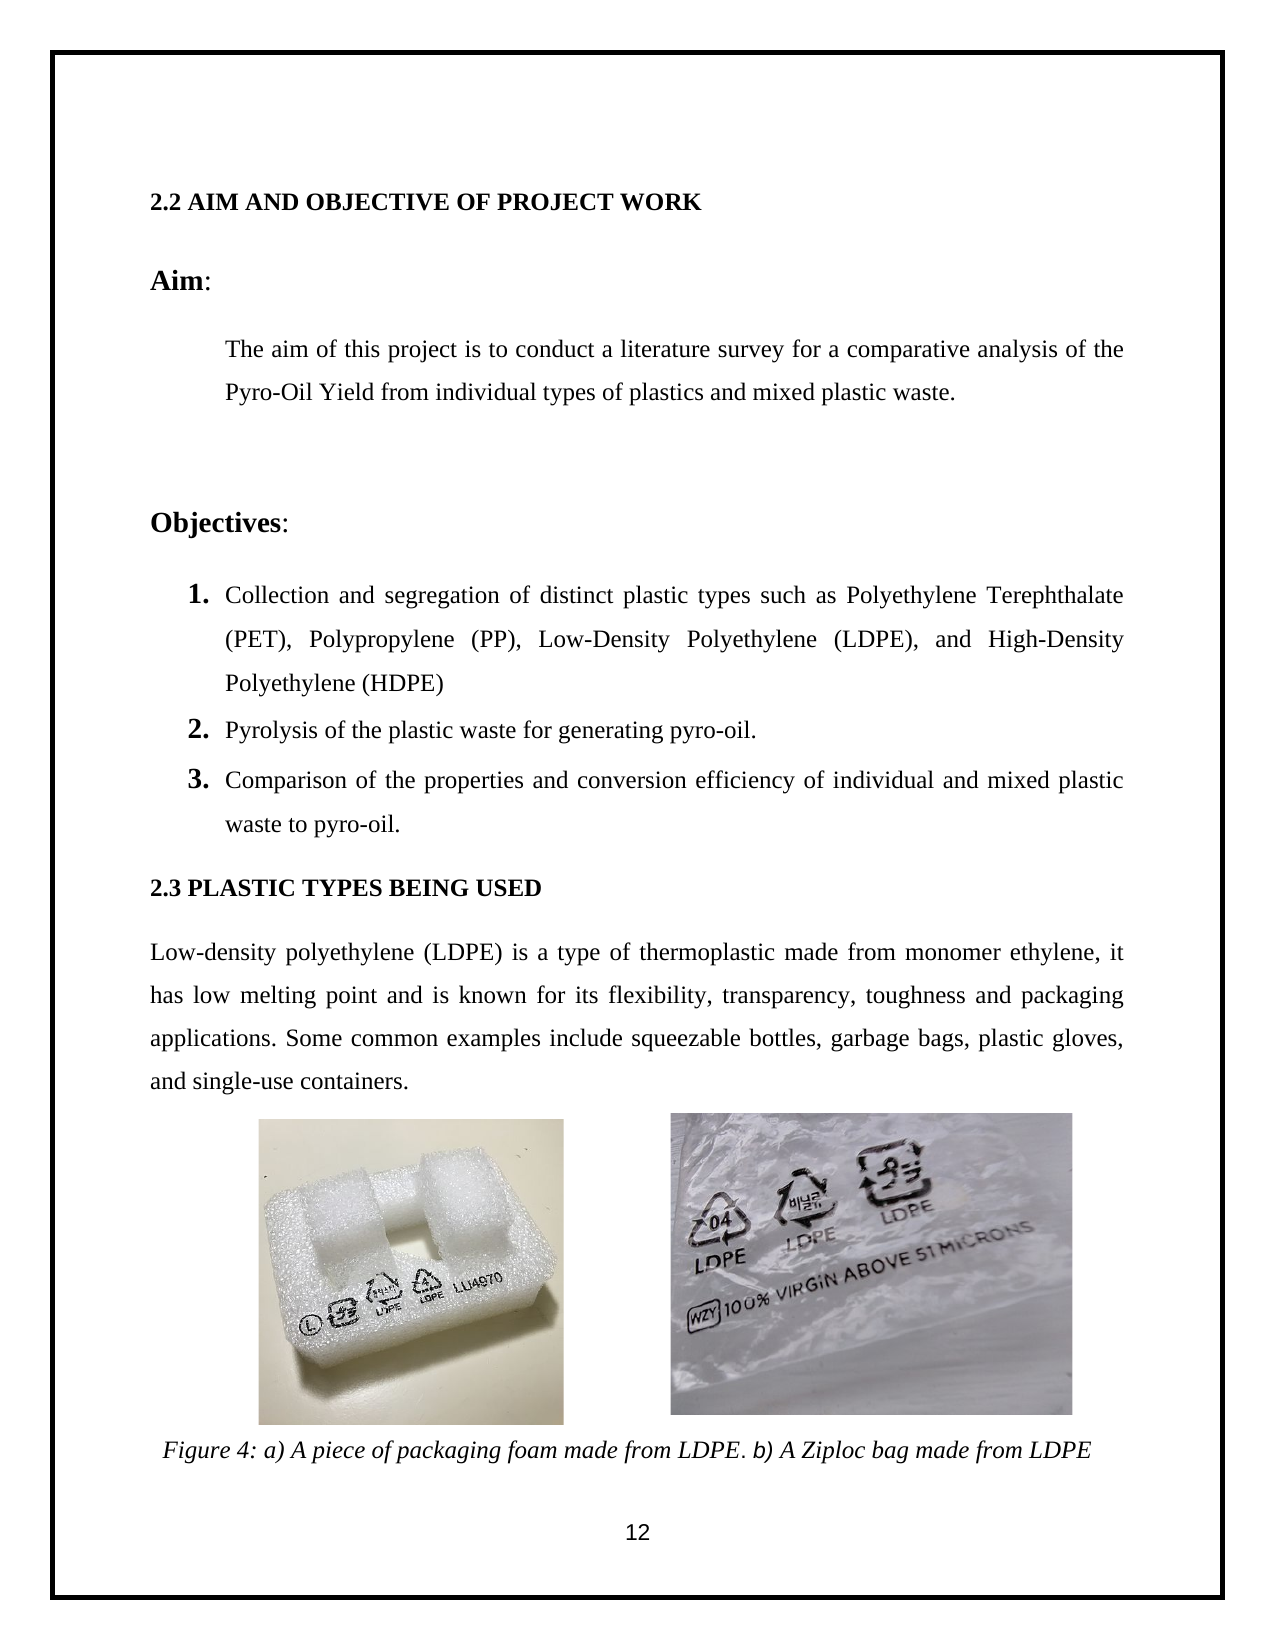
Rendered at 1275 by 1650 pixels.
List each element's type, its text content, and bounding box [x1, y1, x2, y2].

list Collection and segregation of distinct plastic types such as Polyethylene Terephthalate (PET), Polypropylene (PP), Low-Density Polyethylene (LDPE), and High-Density Polyethylene (HDPE) [187, 577, 1125, 696]
text The aim of this project is to conduct a literature survey for a comparative analysis of the Pyro-Oil Yield from individual types of plastics and mixed plastic waste. [225, 334, 1125, 406]
text Low-density polyethylene (LDPE) is a type of thermoplastic made from monomer ethylene, it has low melting point and is known for its flexibility, transparency, toughness and packaging applications. Some common examples include squeezable bottles, garbage bags, plastic gloves, and single-use containers. [150, 937, 1125, 1095]
text Aim: [150, 263, 1125, 297]
picture [670, 1113, 1073, 1415]
text Objectives: [150, 505, 1125, 539]
text 2.3 PLASTIC TYPES BEING USED [150, 873, 1125, 902]
list Comparison of the properties and conversion efficiency of individual and mixed plastic waste to pyro-oil. [187, 761, 1125, 838]
subtitle 2.2 AIM AND OBJECTIVE OF PROJECT WORK [150, 187, 1125, 216]
picture [258, 1119, 564, 1425]
text Figure 4: a) A piece of packaging foam made from LDPE. b) A Ziploc bag made from LDPE [150, 1435, 1125, 1464]
list Pyrolysis of the plastic waste for generating pyro-oil. [187, 711, 1125, 744]
